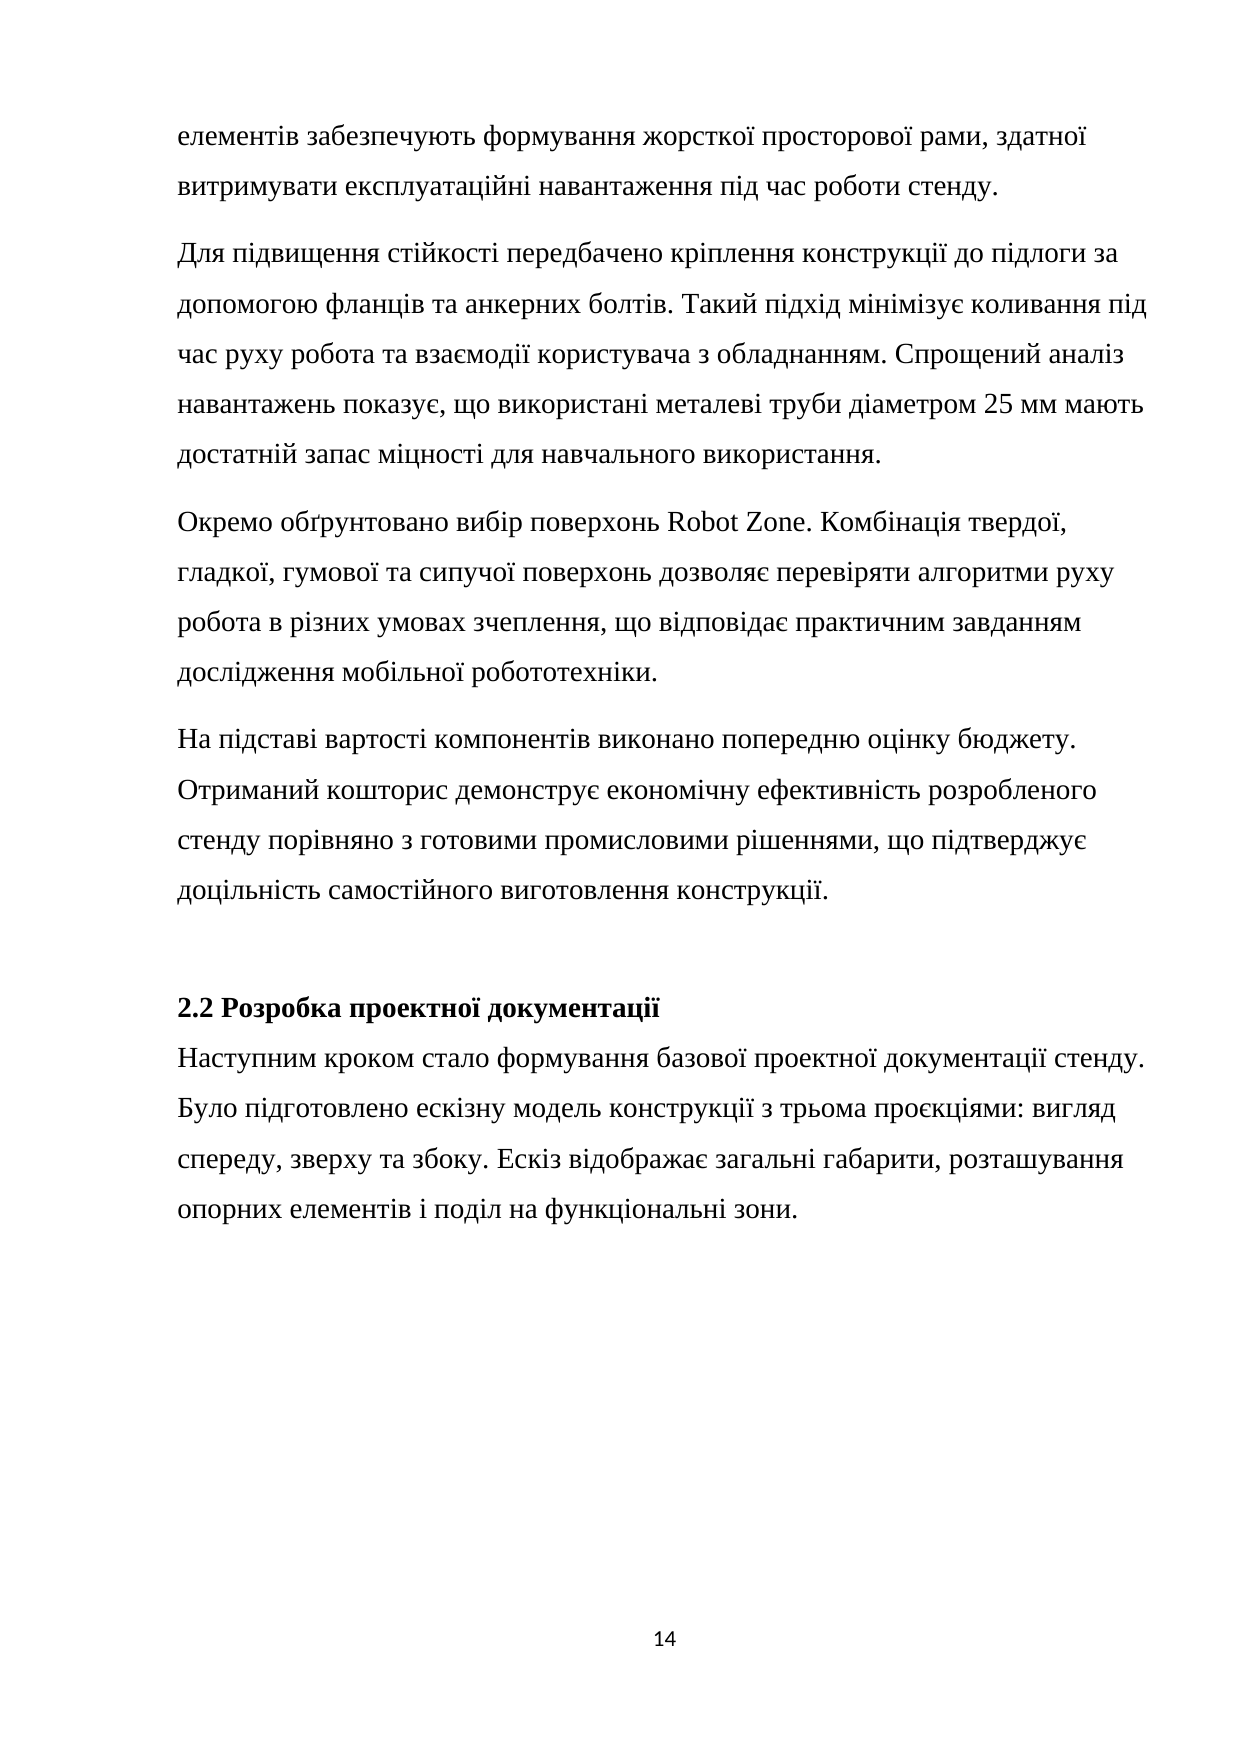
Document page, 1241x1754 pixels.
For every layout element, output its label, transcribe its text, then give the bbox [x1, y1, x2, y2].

text Окремо обґрунтовано вибір поверхонь Robot Zone. Комбінація твердої, гладкої, гумової та сипучої поверхонь дозволяє перевіряти алгоритми руху робота в різних умовах зчеплення, що відповідає практичним завданням дослідження мобільної робототехніки. [177, 504, 1152, 688]
text Для підвищення стійкості передбачено кріплення конструкції до підлоги за допомогою фланців та анкерних болтів. Такий підхід мінімізує коливання під час руху робота та взаємодії користувача з обладнанням. Спрощений аналіз навантажень показує, що використані металеві труби діаметром 25 мм мають достатній запас міцності для навчального використання. [177, 235, 1152, 470]
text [177, 118, 1152, 202]
text На підставі вартості компонентів виконано попередню оцінку бюджету. Отриманий кошторис демонструє економічну ефективність розробленого стенду порівняно з готовими промисловими рішеннями, що підтверджує доцільність самостійного виготовлення конструкції. [177, 722, 1152, 906]
text 2.2 Розробка проектної документації Наступним кроком стало формування базової проектної документації стенду. Було підготовлено ескізну модель конструкції з трьома проєкціями: вигляд спереду, зверху та збоку. Ескіз відображає загальні габарити, розташування опорних елементів і поділ на функціональні зони. [177, 939, 1152, 1224]
